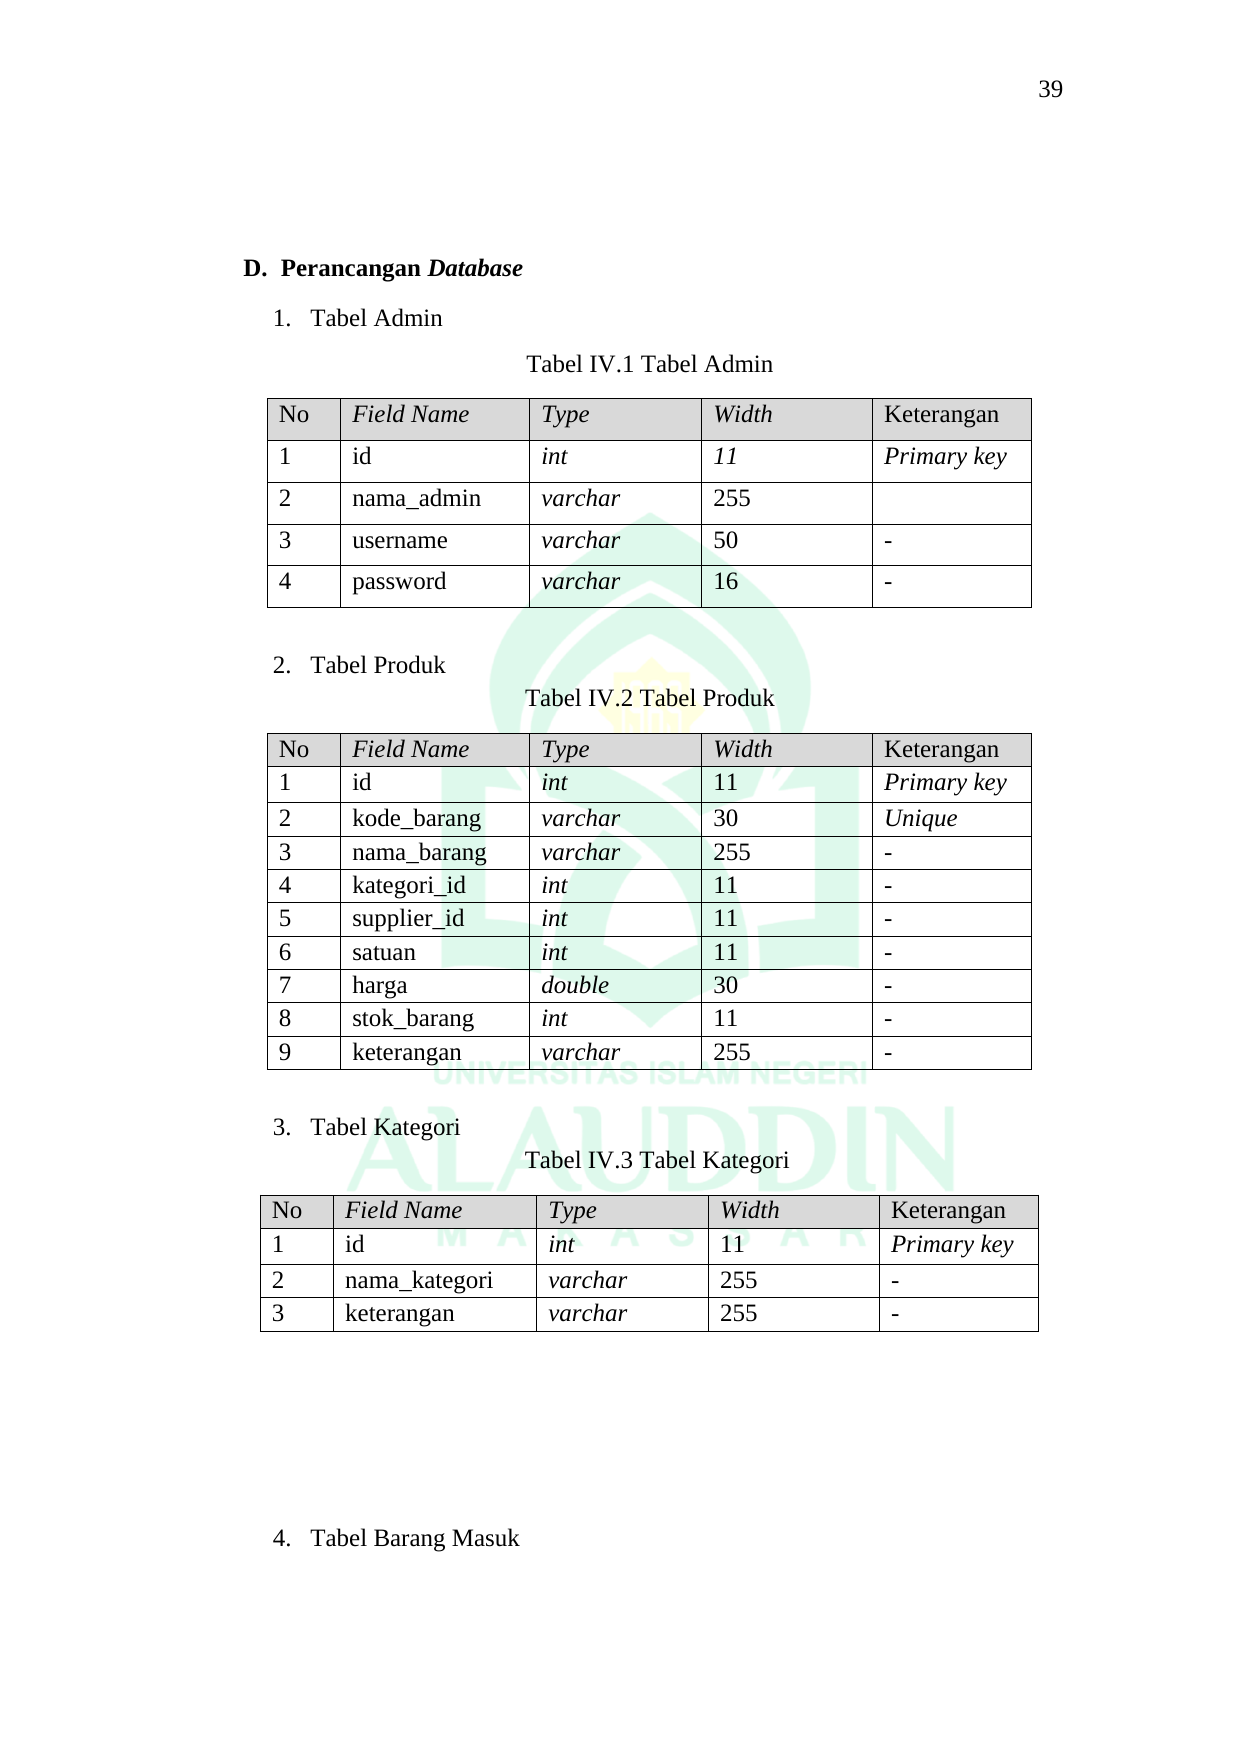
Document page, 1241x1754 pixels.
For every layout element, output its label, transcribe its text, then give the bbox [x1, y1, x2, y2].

table_cell 255 [709, 1265, 879, 1297]
table_header Type [530, 399, 701, 440]
table_cell int [530, 870, 701, 902]
table_header No [261, 1196, 333, 1228]
table_cell int [530, 767, 701, 802]
table_cell username [341, 525, 529, 565]
table_cell 11 [702, 937, 872, 969]
text Tabel IV.1 Tabel Admin [236, 349, 1063, 377]
table_cell - [873, 937, 1031, 969]
table_cell 11 [702, 1003, 872, 1036]
table_header No [268, 399, 340, 440]
subtitle Perancangan Database [243, 236, 1063, 286]
table_cell id [341, 441, 529, 482]
table_cell - [880, 1265, 1038, 1297]
table_cell int [530, 1003, 701, 1036]
table_cell 11 [702, 767, 872, 802]
table_header Width [702, 399, 872, 440]
table_cell nama_admin [341, 483, 529, 524]
table_cell 30 [702, 970, 872, 1002]
table_cell 50 [702, 525, 872, 565]
table_cell 11 [709, 1229, 879, 1264]
table_cell id [341, 767, 529, 802]
table_cell 9 [268, 1037, 340, 1069]
text Tabel IV.2 Tabel Produk [236, 683, 1063, 712]
table_cell varchar [530, 1037, 701, 1069]
table_cell Primary key [873, 767, 1031, 802]
table_cell - [873, 837, 1031, 869]
table_cell - [873, 903, 1031, 936]
table_header Type [530, 734, 701, 766]
table_header Field Name [334, 1196, 536, 1228]
table_header Keterangan [873, 399, 1031, 440]
table_header Field Name [341, 399, 529, 440]
table_cell 8 [268, 1003, 340, 1036]
table_cell 3 [268, 525, 340, 565]
table_cell double [530, 970, 701, 1002]
table_cell - [873, 1037, 1031, 1069]
table_cell - [873, 1003, 1031, 1036]
table_cell Primary key [873, 441, 1031, 482]
table_cell 2 [261, 1265, 333, 1297]
table_cell 11 [702, 870, 872, 902]
table_cell 255 [702, 483, 872, 524]
table_cell varchar [537, 1265, 708, 1297]
table_cell 3 [261, 1298, 333, 1331]
table_cell varchar [530, 566, 701, 607]
table_cell varchar [530, 803, 701, 836]
table_cell supplier_id [341, 903, 529, 936]
table_cell 255 [702, 837, 872, 869]
table_cell 255 [702, 1037, 872, 1069]
table_cell 3 [268, 837, 340, 869]
table_cell 16 [702, 566, 872, 607]
table_cell 1 [268, 767, 340, 802]
table_cell nama_kategori [334, 1265, 536, 1297]
table_header Keterangan [880, 1196, 1038, 1228]
table_cell Unique [873, 803, 1031, 836]
table_header Type [537, 1196, 708, 1228]
table_cell 5 [268, 903, 340, 936]
table_cell - [873, 525, 1031, 565]
table_cell int [530, 441, 701, 482]
table_cell 6 [268, 937, 340, 969]
list Tabel Kategori [273, 1095, 1063, 1145]
table_cell kode_barang [341, 803, 529, 836]
table_cell varchar [537, 1298, 708, 1331]
table_header Keterangan [873, 734, 1031, 766]
table_cell - [873, 970, 1031, 1002]
table_cell 30 [702, 803, 872, 836]
table_cell 2 [268, 483, 340, 524]
text Tabel IV.3 Tabel Kategori [251, 1145, 1063, 1174]
table_cell 11 [702, 903, 872, 936]
table_cell satuan [341, 937, 529, 969]
table_cell varchar [530, 837, 701, 869]
list Tabel Admin [273, 286, 1063, 336]
table_cell [873, 483, 1031, 524]
table_cell keterangan [334, 1298, 536, 1331]
list Tabel Barang Masuk [273, 1507, 1063, 1557]
table_cell 2 [268, 803, 340, 836]
table_cell password [341, 566, 529, 607]
table_header Width [709, 1196, 879, 1228]
table_cell stok_barang [341, 1003, 529, 1036]
table_cell varchar [530, 525, 701, 565]
table_cell int [537, 1229, 708, 1264]
table_header Field Name [341, 734, 529, 766]
table_cell 1 [268, 441, 340, 482]
table_cell nama_barang [341, 837, 529, 869]
table_cell id [334, 1229, 536, 1264]
table_cell 255 [709, 1298, 879, 1331]
table_header Width [702, 734, 872, 766]
table_cell kategori_id [341, 870, 529, 902]
table_cell 4 [268, 870, 340, 902]
table_cell - [880, 1298, 1038, 1331]
table_header No [268, 734, 340, 766]
table_cell int [530, 937, 701, 969]
table_cell varchar [530, 483, 701, 524]
list Tabel Produk [273, 633, 1063, 683]
table_cell - [873, 566, 1031, 607]
table_cell 7 [268, 970, 340, 1002]
table_cell 4 [268, 566, 340, 607]
table_cell int [530, 903, 701, 936]
table_cell Primary key [880, 1229, 1038, 1264]
table_cell keterangan [341, 1037, 529, 1069]
table_cell 11 [702, 441, 872, 482]
table_cell harga [341, 970, 529, 1002]
table_cell - [873, 870, 1031, 902]
table_cell 1 [261, 1229, 333, 1264]
